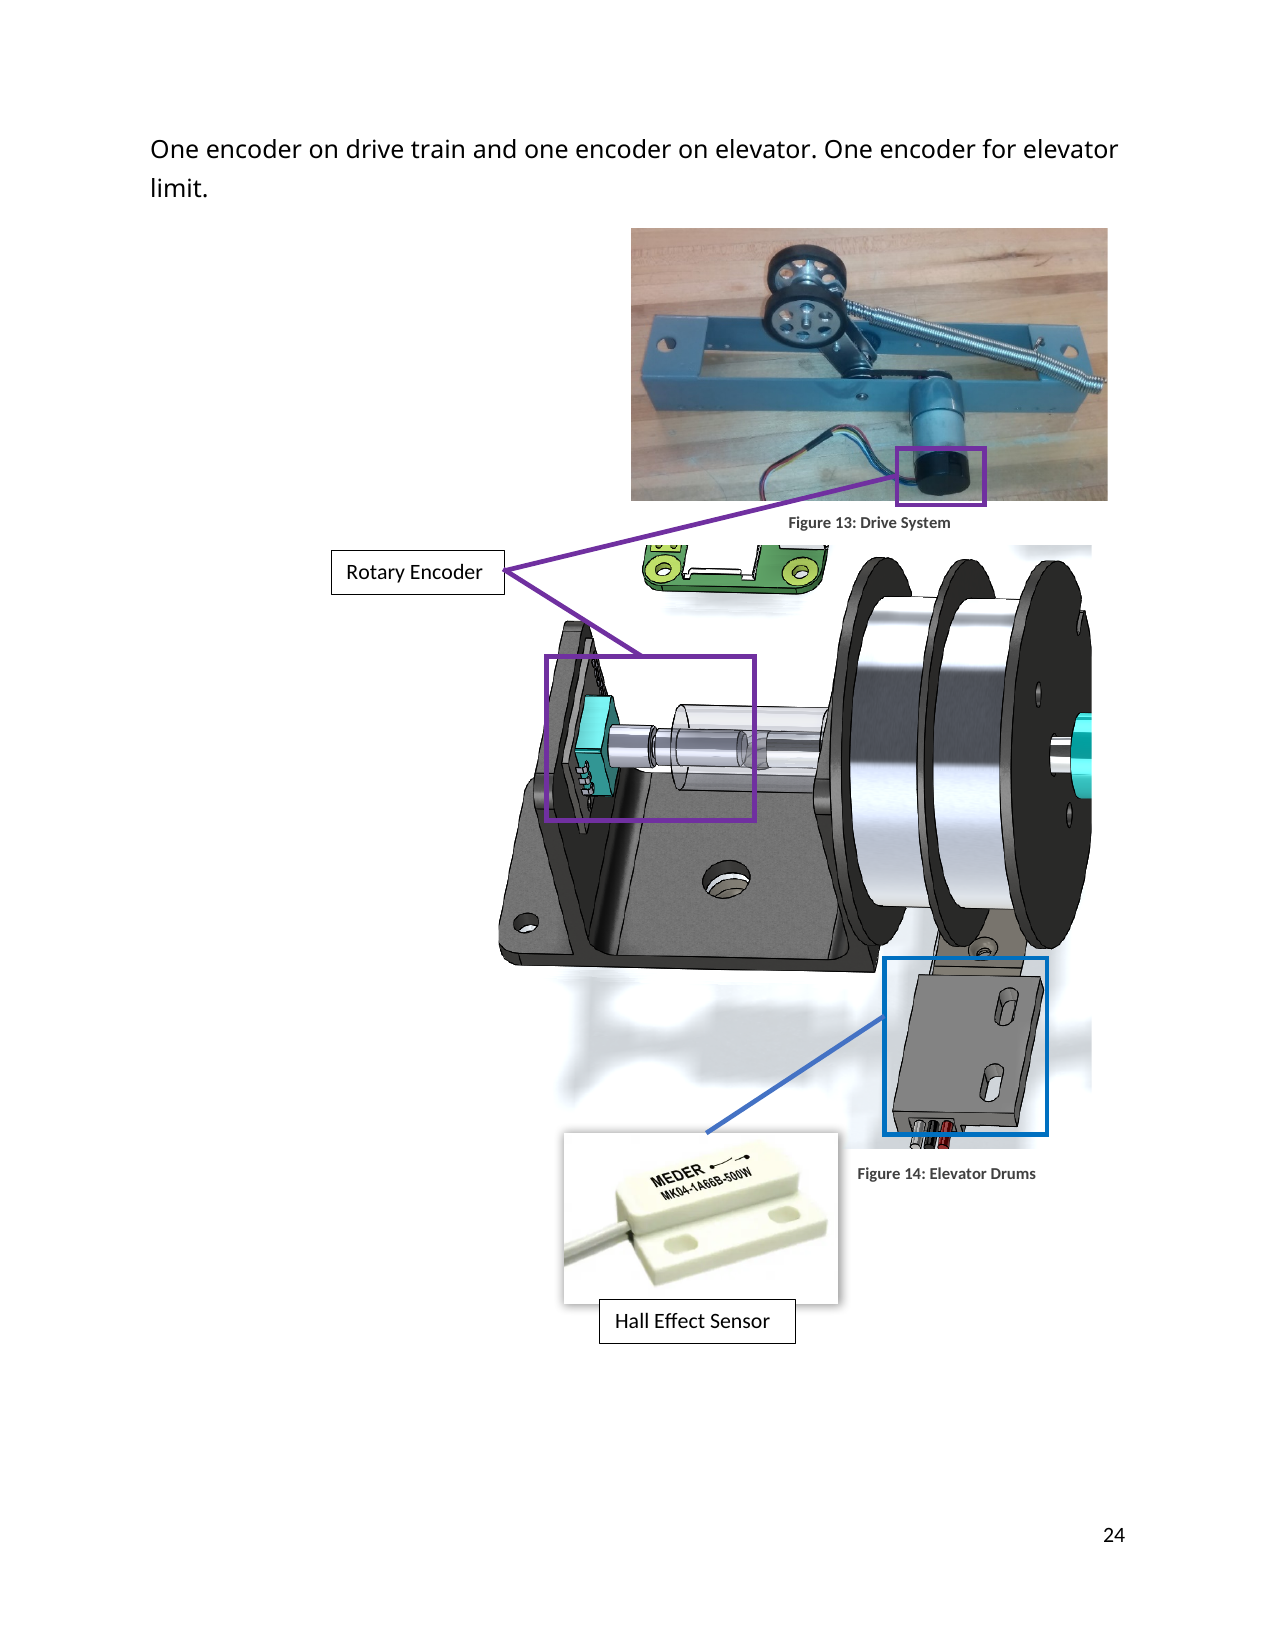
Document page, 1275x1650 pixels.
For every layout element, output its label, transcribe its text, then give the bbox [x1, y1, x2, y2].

picture [629, 228, 1110, 490]
picture [549, 659, 752, 818]
text One encoder on drive train and one encoder on elevator. One encoder for elevator limit. [150, 131, 1125, 204]
picture [498, 545, 596, 567]
picture [852, 479, 895, 490]
picture [498, 545, 1092, 1304]
picture [899, 451, 982, 490]
